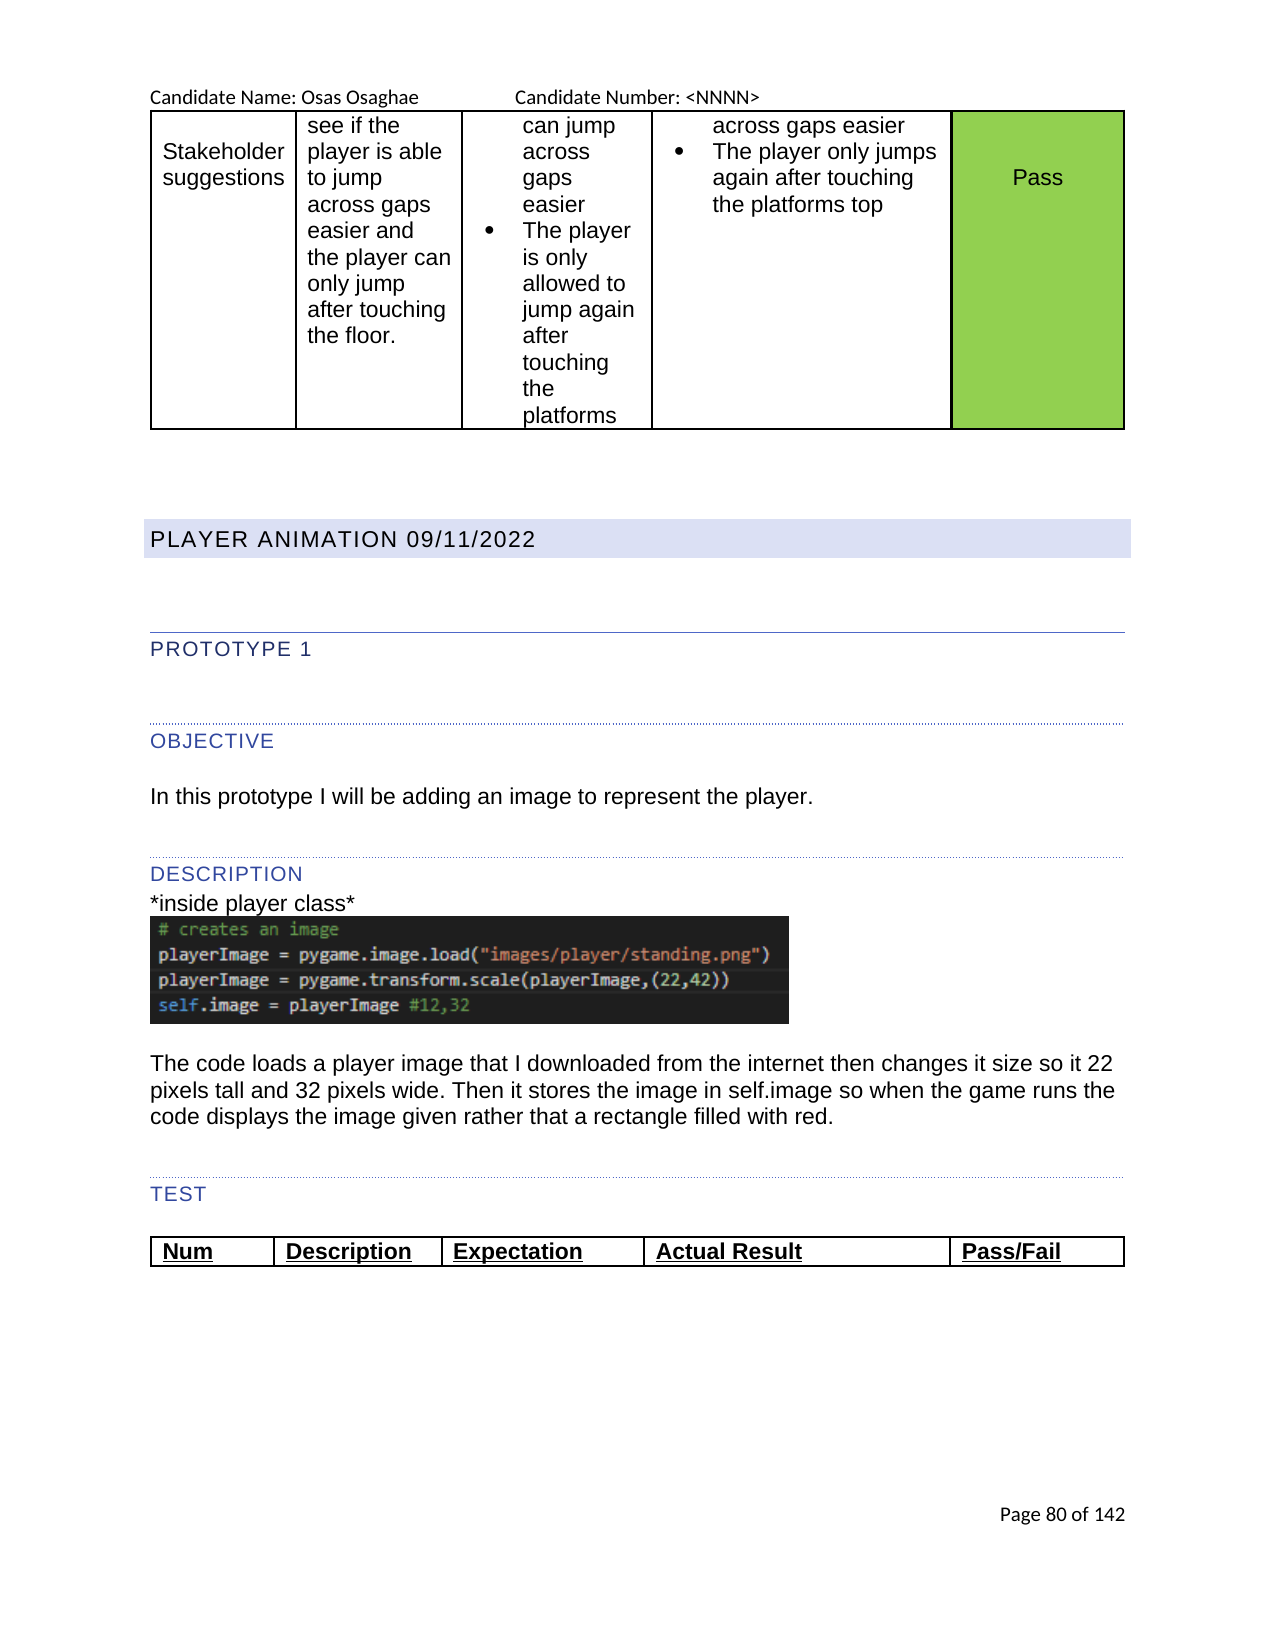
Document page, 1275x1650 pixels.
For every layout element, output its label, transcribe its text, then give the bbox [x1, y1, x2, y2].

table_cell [297, 112, 461, 428]
table_header Pass/Fail [951, 1238, 1123, 1264]
text *inside player class* [150, 890, 1125, 916]
subtitle Objective [150, 723, 1125, 753]
subtitle Prototype 1 [150, 633, 1125, 661]
table_header Actual Result [645, 1238, 949, 1264]
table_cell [653, 112, 950, 428]
table_header Expectation [443, 1238, 643, 1264]
text The code loads a player image that I downloaded from the internet then changes it size so it 22 pixels tall and 32 pixels wide. Then it stores the image in self.image so when the game runs the code displays the image given rather that a rectangle filled with red. [150, 1050, 1125, 1129]
table_header Num [152, 1238, 273, 1264]
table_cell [152, 112, 295, 428]
table_header Description [275, 1238, 441, 1264]
text In this prototype I will be adding an image to represent the player. [150, 783, 1125, 809]
picture [150, 916, 789, 1024]
subtitle Player Animation 09/11/2022 [150, 526, 1125, 552]
table_cell Pass [953, 112, 1123, 428]
subtitle Description [150, 856, 1125, 886]
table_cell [463, 112, 651, 428]
subtitle Test [150, 1176, 1125, 1206]
